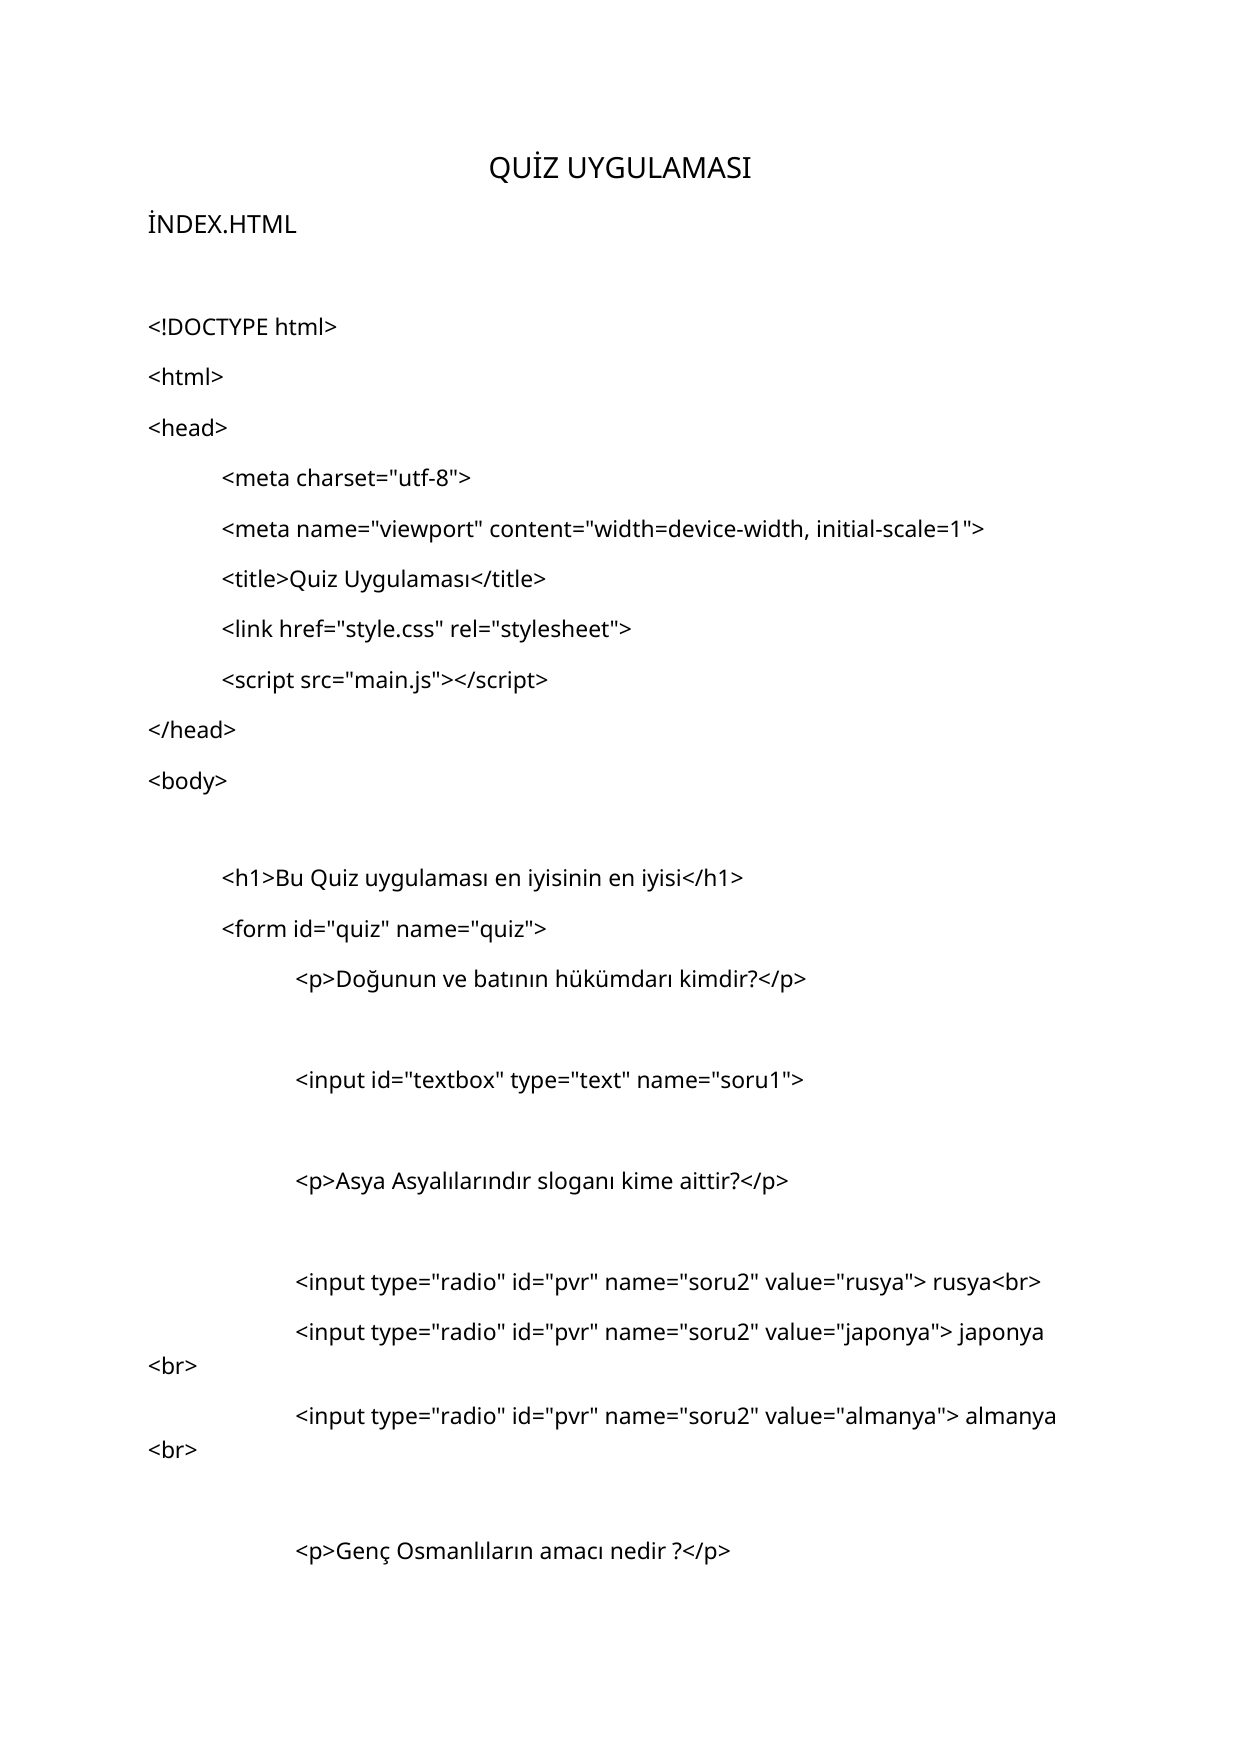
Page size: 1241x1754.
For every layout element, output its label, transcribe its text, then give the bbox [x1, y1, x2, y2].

text <input type="radio" id="pvr" name="soru2" value="japonya"> japonya <br> [148, 1316, 1093, 1381]
text QUİZ UYGULAMASI [148, 148, 1093, 187]
text <p>Doğunun ve batının hükümdarı kimdir?</p> [148, 963, 1093, 994]
text <form id="quiz" name="quiz"> [148, 913, 1093, 944]
text <meta charset="utf-8"> [148, 462, 1093, 493]
text <input type="radio" id="pvr" name="soru2" value="almanya"> almanya <br> [148, 1400, 1093, 1465]
text </head> [148, 714, 1093, 746]
text <head> [148, 412, 1093, 443]
text <link href="style.css" rel="stylesheet"> [148, 613, 1093, 645]
text <title>Quiz Uygulaması</title> [148, 563, 1093, 594]
text <html> [148, 361, 1093, 393]
text <h1>Bu Quiz uygulaması en iyisinin en iyisi</h1> [148, 862, 1093, 893]
text <input type="radio" id="pvr" name="soru2" value="rusya"> rusya<br> [148, 1266, 1093, 1297]
text <p>Asya Asyalılarındır sloganı kime aittir?</p> [148, 1165, 1093, 1196]
text <input id="textbox" type="text" name="soru1"> [148, 1064, 1093, 1095]
text <body> [148, 765, 1093, 796]
text <script src="main.js"></script> [148, 664, 1093, 695]
text <meta name="viewport" content="width=device-width, initial-scale=1"> [148, 513, 1093, 544]
text <p>Genç Osmanlıların amacı nedir ?</p> [148, 1535, 1093, 1566]
text <!DOCTYPE html> [148, 311, 1093, 342]
text İNDEX.HTML [148, 207, 1093, 241]
